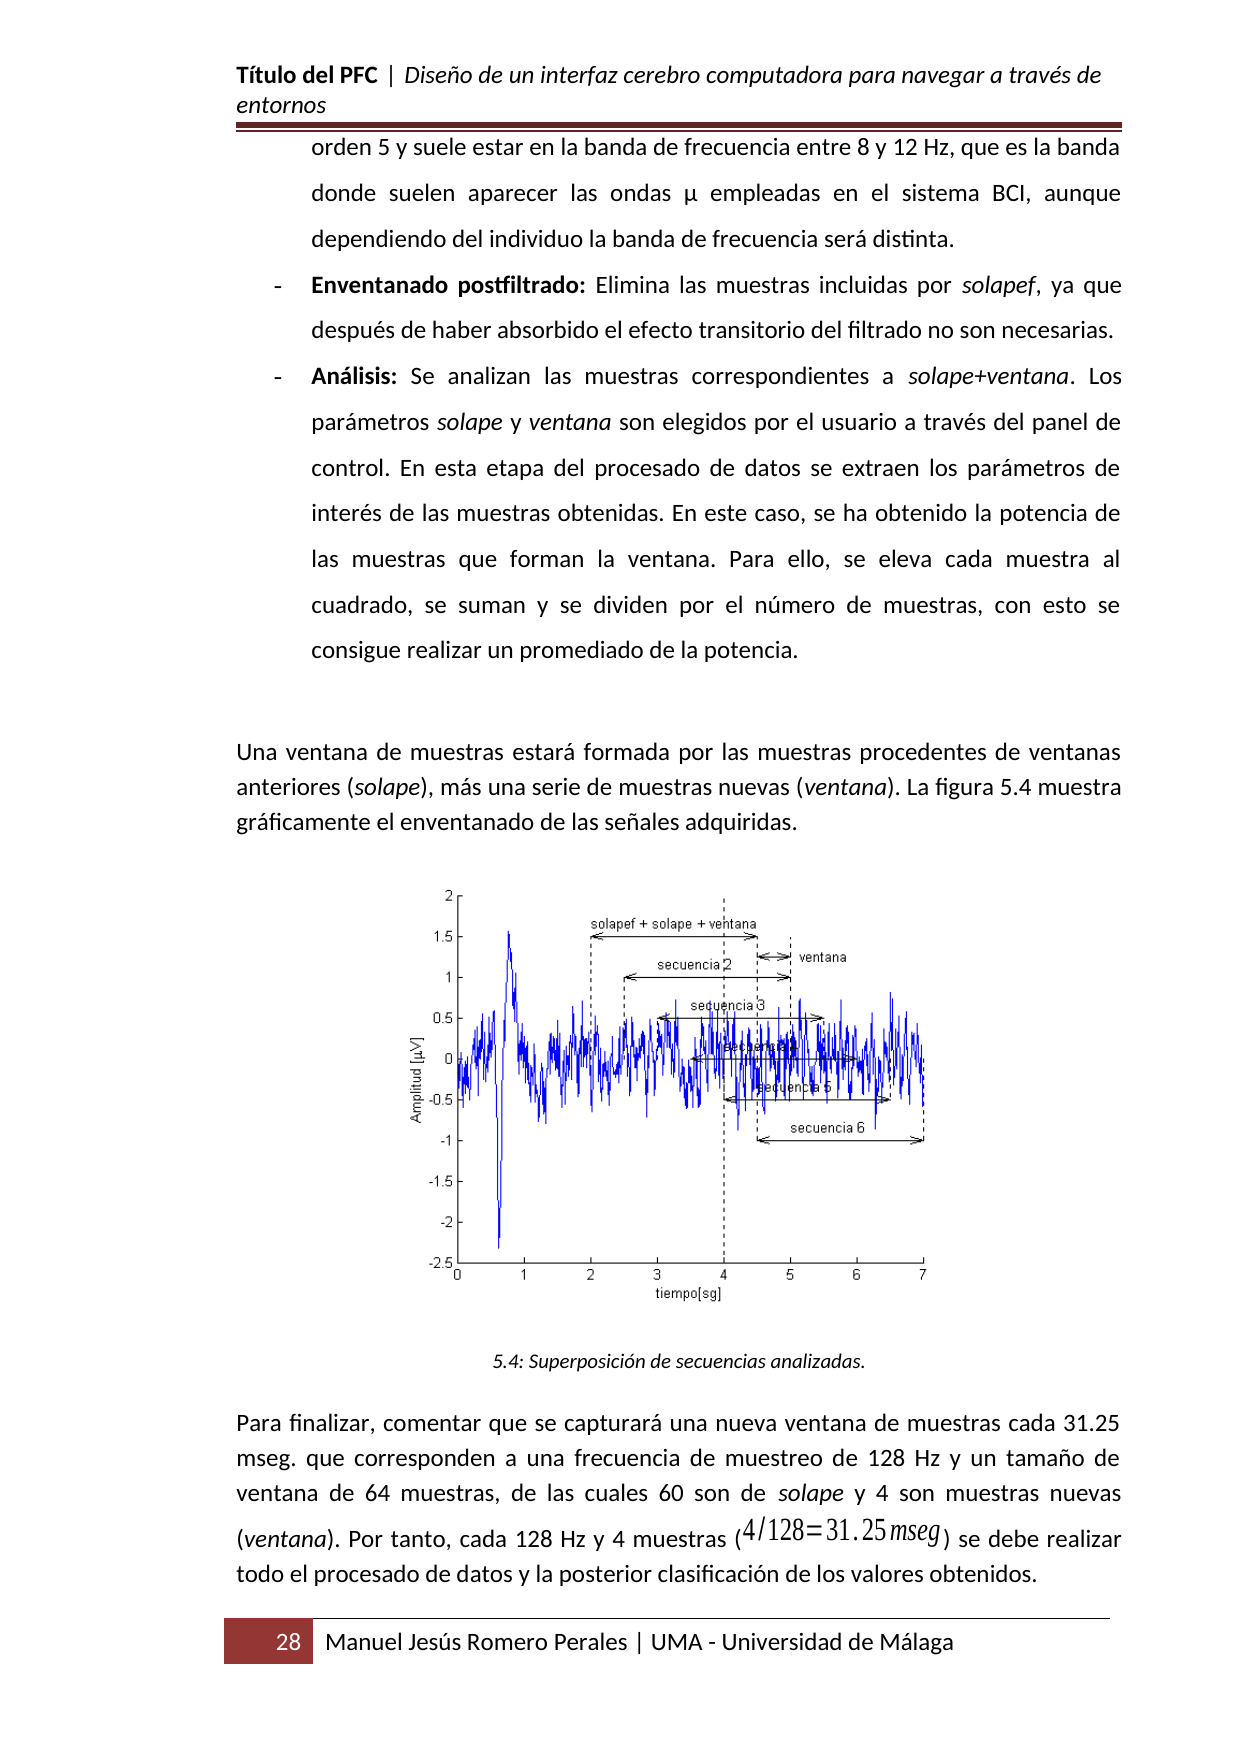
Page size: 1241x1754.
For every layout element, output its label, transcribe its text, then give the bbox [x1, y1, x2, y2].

text Para finalizar, comentar que se capturará una nueva ventana de muestras cada 31.25 mseg. que corresponden a una frecuencia de muestreo de 128 Hz y un tamaño de ventana de 64 muestras, de las cuales 60 son de solape y 4 son muestras nuevas (ventana). Por tanto, cada 128 Hz y 4 muestras () se debe realizar todo el procesado de datos y la posterior clasificación de los valores obtenidos. [236, 1407, 1122, 1589]
text Una ventana de muestras estará formada por las muestras procedentes de ventanas anteriores (solape), más una serie de muestras nuevas (ventana). La figura 5.4 muestra gráficamente el enventanado de las señales adquiridas. [236, 736, 1122, 837]
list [274, 132, 1122, 253]
picture [379, 862, 980, 1312]
list Análisis: Se analizan las muestras correspondientes a solape+ventana. Los parámetros solape y ventana son elegidos por el usuario a través del panel de control. En esta etapa del procesado de datos se extraen los parámetros de interés de las muestras obtenidas. En este caso, se ha obtenido la potencia de las muestras que forman la ventana. Para ello, se eleva cada muestra al cuadrado, se suman y se dividen por el número de muestras, con esto se consigue realizar un promediado de la potencia. [274, 360, 1122, 665]
list Enventanado postfiltrado: Elimina las muestras incluidas por solapef, ya que después de haber absorbido el efecto transitorio del filtrado no son necesarias. [274, 269, 1122, 345]
text 5.4: Superposición de secuencias analizadas. [236, 1348, 1122, 1373]
